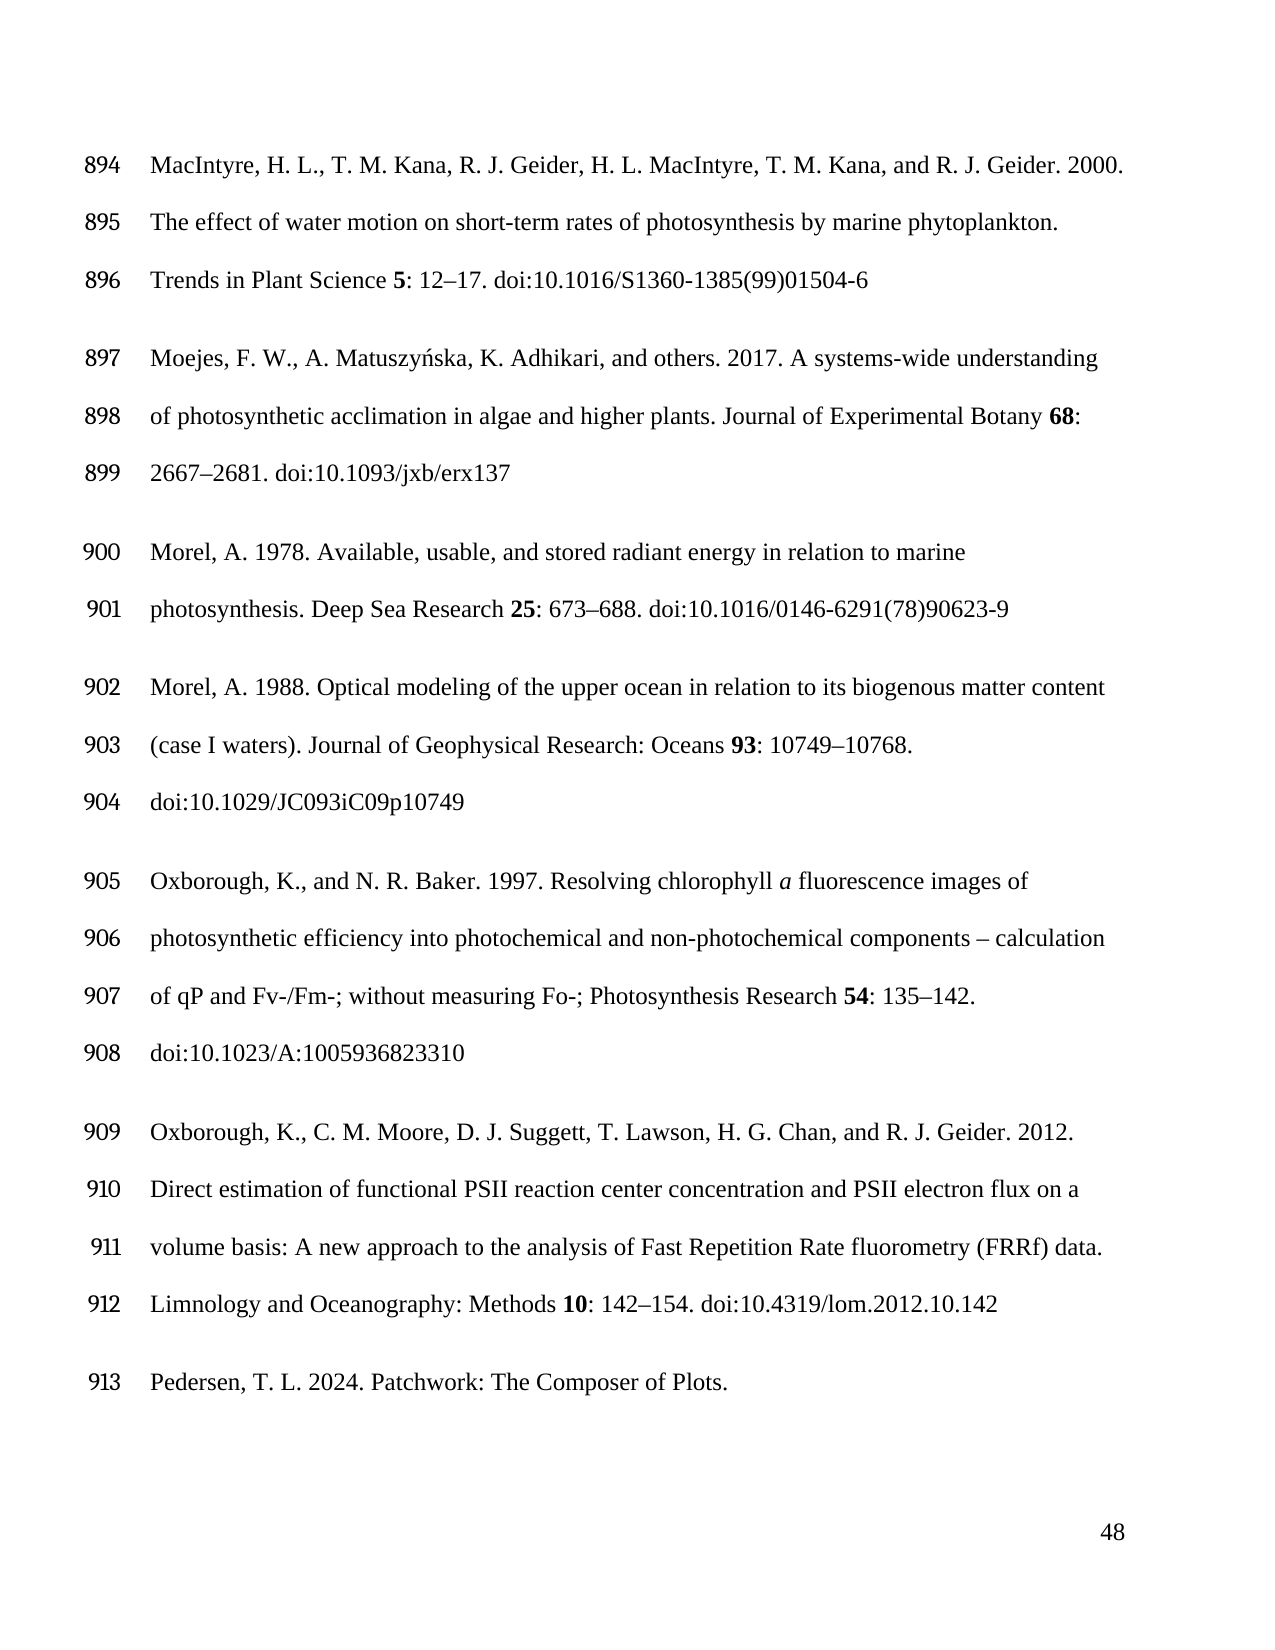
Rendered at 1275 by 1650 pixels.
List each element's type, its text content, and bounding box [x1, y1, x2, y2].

text Oxborough, K., C. M. Moore, D. J. Suggett, T. Lawson, H. G. Chan, and R. J. Geider. 2012. Direct estimation of functional PSII reaction center concentration and PSII electron flux on a volume basis: A new approach to the analysis of Fast Repetition Rate fluorometry (FRRf) data. Limnology and Oceanography: Methods 10: 142–154. doi:10.4319/lom.2012.10.142 [150, 1117, 1125, 1318]
text Moejes, F. W., A. Matuszyńska, K. Adhikari, and others. 2017. A systems-wide understanding of photosynthetic acclimation in algae and higher plants. Journal of Experimental Botany 68: 2667–2681. doi:10.1093/jxb/erx137 [150, 343, 1125, 487]
text MacIntyre, H. L., T. M. Kana, R. J. Geider, H. L. MacIntyre, T. M. Kana, and R. J. Geider. 2000. The effect of water motion on short-term rates of photosynthesis by marine phytoplankton. Trends in Plant Science 5: 12–17. doi:10.1016/S1360-1385(99)01504-6 [150, 150, 1125, 294]
text Morel, A. 1978. Available, usable, and stored radiant energy in relation to marine photosynthesis. Deep Sea Research 25: 673–688. doi:10.1016/0146-6291(78)90623-9 [150, 537, 1125, 623]
text Oxborough, K., and N. R. Baker. 1997. Resolving chlorophyll a fluorescence images of photosynthetic efficiency into photochemical and non-photochemical components – calculation of qP and Fv-/Fm-; without measuring Fo-; Photosynthesis Research 54: 135–142. doi:10.1023/A:1005936823310 [150, 866, 1125, 1067]
text Morel, A. 1988. Optical modeling of the upper ocean in relation to its biogenous matter content (case I waters). Journal of Geophysical Research: Oceans 93: 10749–10768. doi:10.1029/JC093iC09p10749 [150, 672, 1125, 816]
text Pedersen, T. L. 2024. Patchwork: The Composer of Plots. [150, 1367, 1125, 1396]
